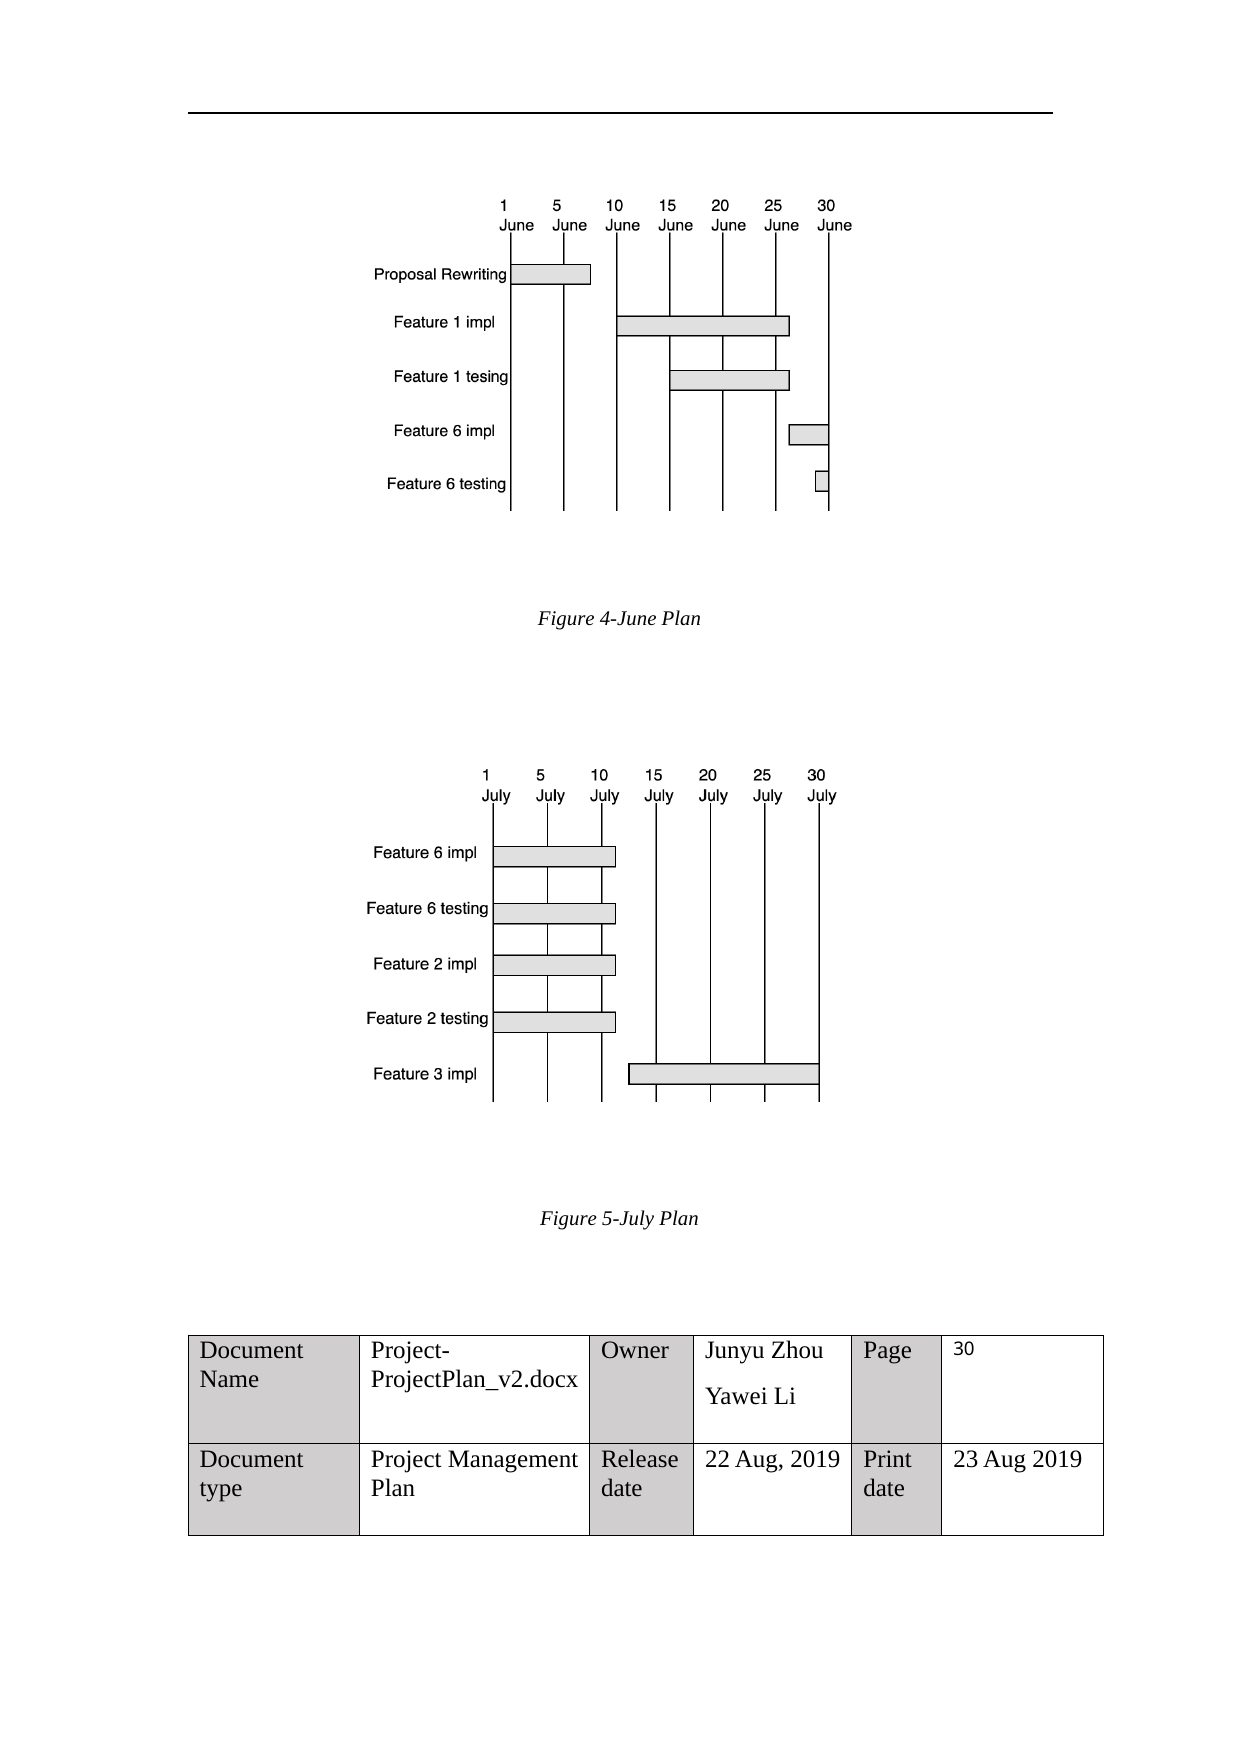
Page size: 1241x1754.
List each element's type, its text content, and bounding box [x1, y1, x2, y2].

picture [332, 728, 908, 1149]
picture [335, 162, 905, 561]
text Figure 4-June Plan [187, 601, 1053, 635]
text Figure 5-July Plan [187, 1201, 1053, 1235]
